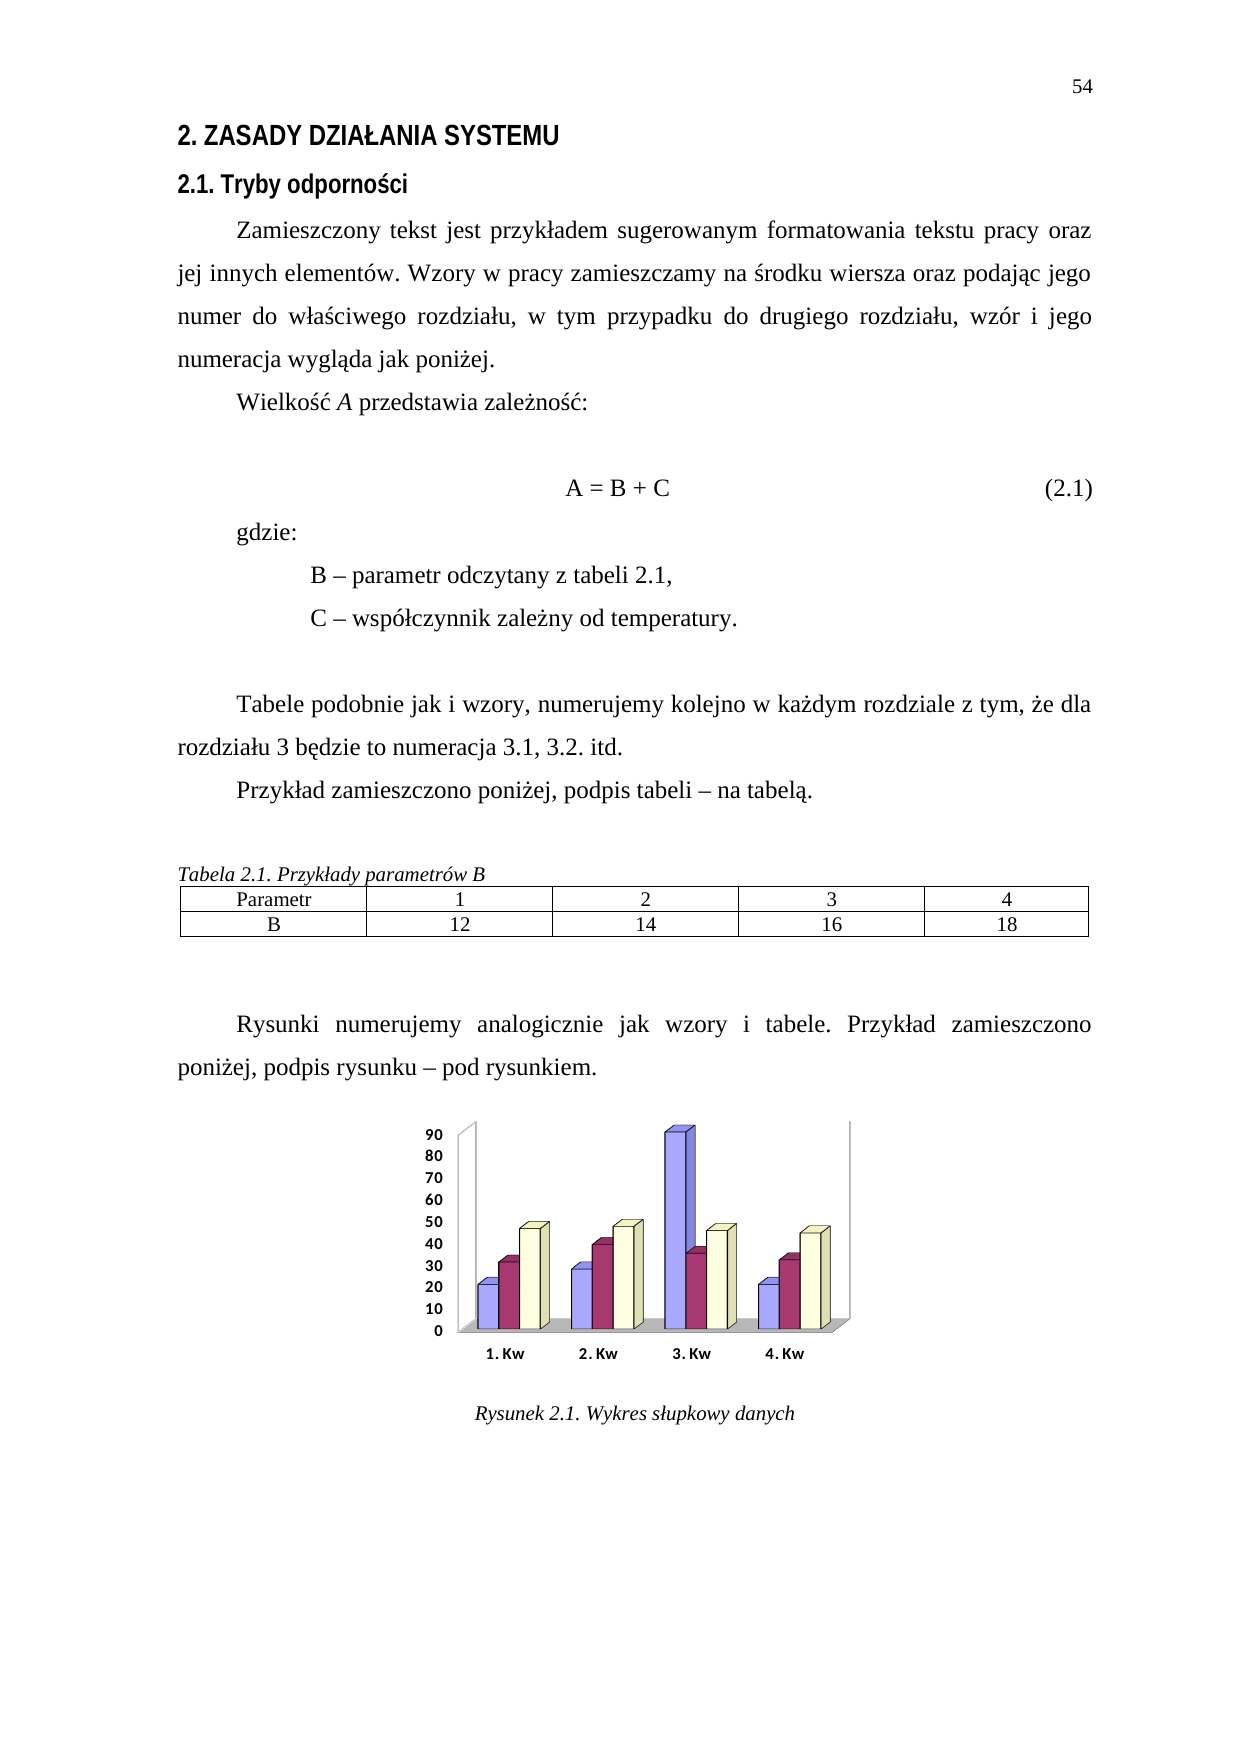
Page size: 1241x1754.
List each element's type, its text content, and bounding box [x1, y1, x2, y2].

table_cell 14 [553, 912, 738, 936]
text C – współczynnik zależny od temperatury. [177, 603, 1092, 632]
text Rysunki numerujemy analogicznie jak wzory i tabele. Przykład zamieszczono poniżej, podpis rysunku – pod rysunkiem. [177, 1009, 1092, 1081]
table_header 2 [553, 887, 738, 911]
table_header Parametr [181, 887, 366, 911]
text Zamieszczony tekst jest przykładem sugerowanym formatowania tekstu pracy oraz jej innych elementów. Wzory w pracy zamieszczamy na środku wiersza oraz podając jego numer do właściwego rozdziału, w tym przypadku do drugiego rozdziału, wzór i jego numeracja wygląda jak poniżej. [177, 215, 1092, 373]
table_header 3 [739, 887, 924, 911]
text 2. ZASADY DZIAŁANIA SYSTEMU [177, 118, 1092, 152]
table_cell 16 [739, 912, 924, 936]
text B – parametr odczytany z tabeli 2.1, [177, 560, 1092, 588]
text Przykład zamieszczono poniżej, podpis tabeli – na tabelą. [177, 775, 1092, 804]
text Rysunek 2.1. Wykres słupkowy danych [177, 1401, 1092, 1425]
table_cell 18 [925, 912, 1088, 936]
text 2.1. Tryby odporności [177, 168, 1092, 199]
text gdzie: [177, 517, 1092, 545]
table_header 1 [367, 887, 552, 911]
text Tabela 2.1. Przykłady parametrów B [177, 862, 1092, 886]
text A = B + C (2.1) [177, 473, 1092, 502]
table_cell B [181, 912, 366, 936]
text Tabele podobnie jak i wzory, numerujemy kolejno w każdym rozdziale z tym, że dla rozdziału 3 będzie to numeracja 3.1, 3.2. itd. [177, 689, 1092, 761]
table_header 4 [925, 887, 1088, 911]
table_cell 12 [367, 912, 552, 936]
text Wielkość A przedstawia zależność: [177, 387, 1092, 416]
